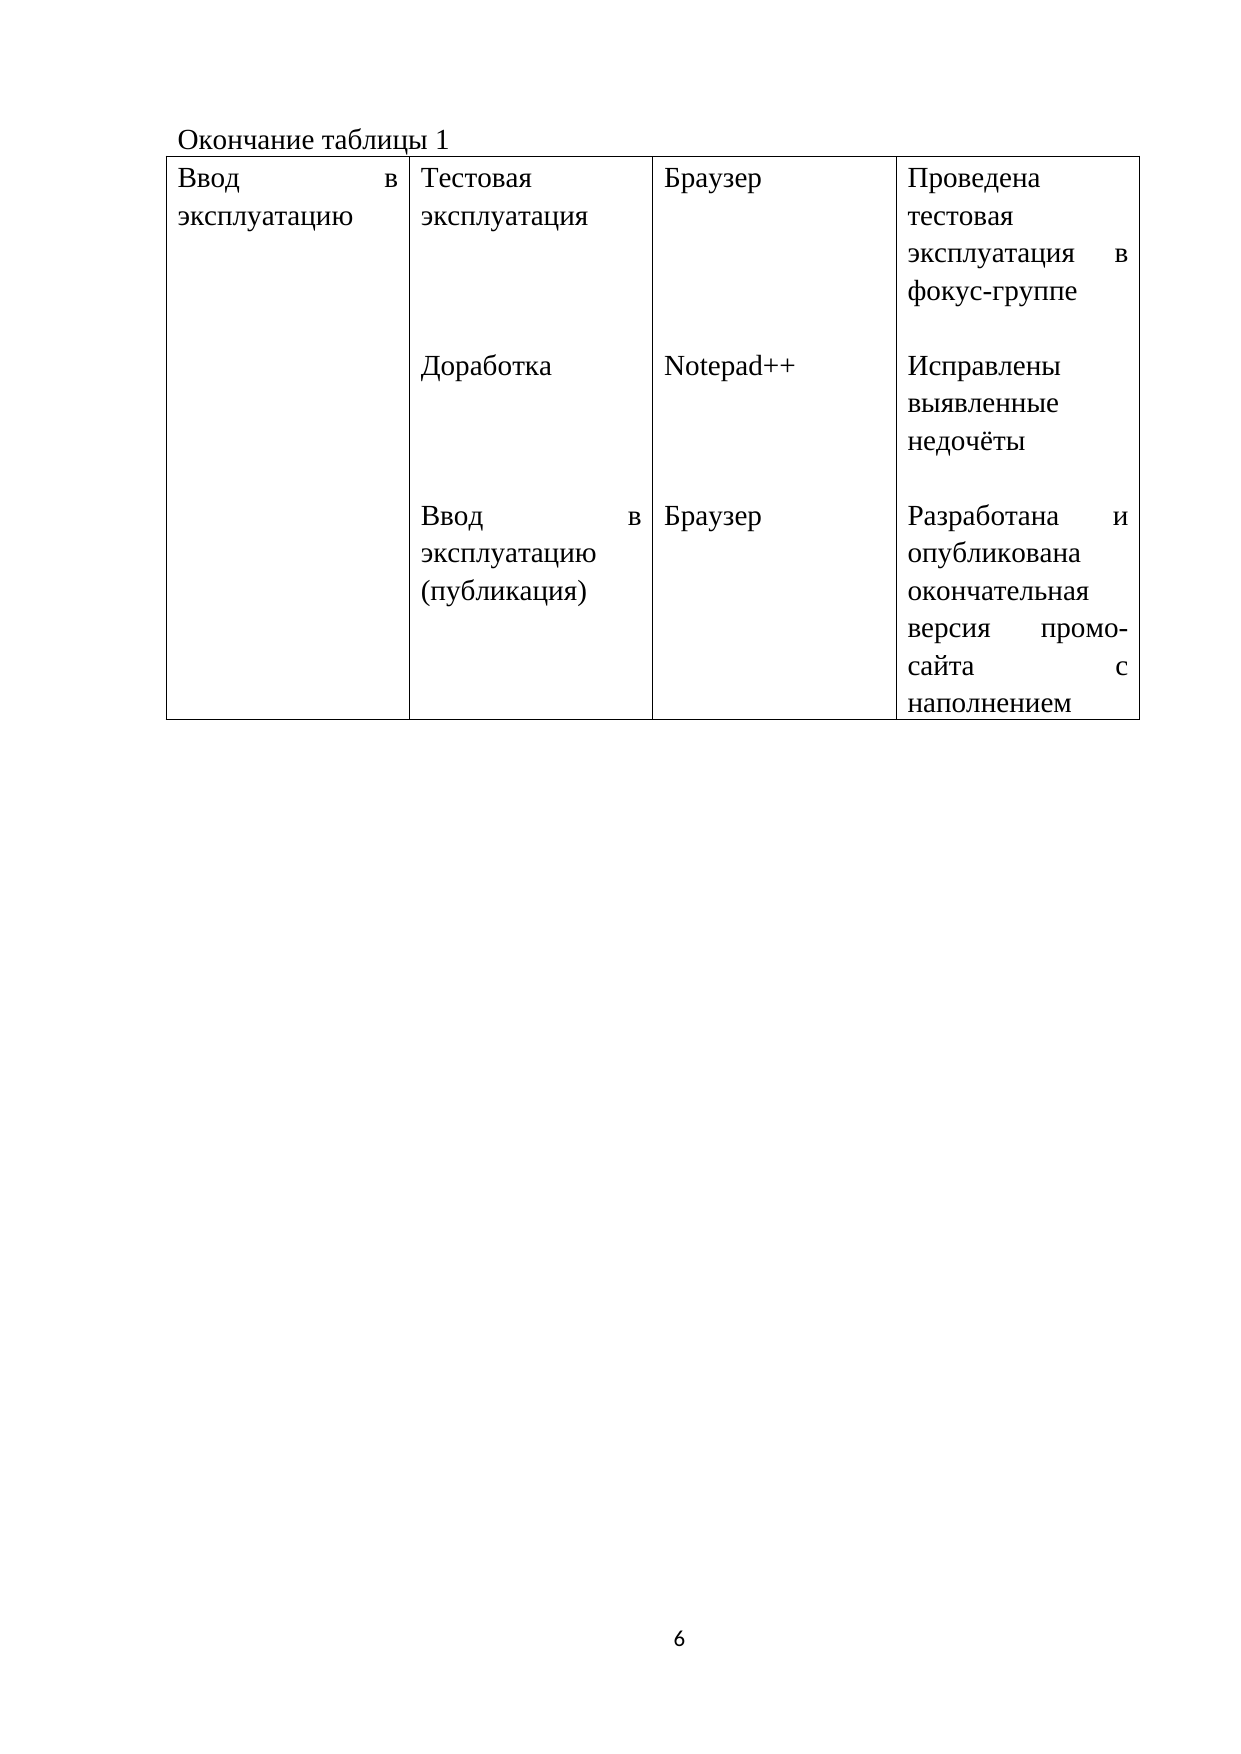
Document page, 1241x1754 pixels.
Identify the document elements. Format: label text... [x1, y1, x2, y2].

table_header Тестовая эксплуатация Доработка Ввод в эксплуатацию (публикация) [410, 157, 652, 719]
table_header Ввод в эксплуатацию [167, 157, 409, 719]
table_header Проведена тестовая эксплуатация в фокус-группе Исправлены выявленные недочёты Разработана и опубликована окончательная версия промо-сайта с наполнением [897, 157, 1139, 719]
text Окончание таблицы 1 [177, 118, 1181, 156]
table_header Браузер Notepad++ Браузер [653, 157, 896, 719]
